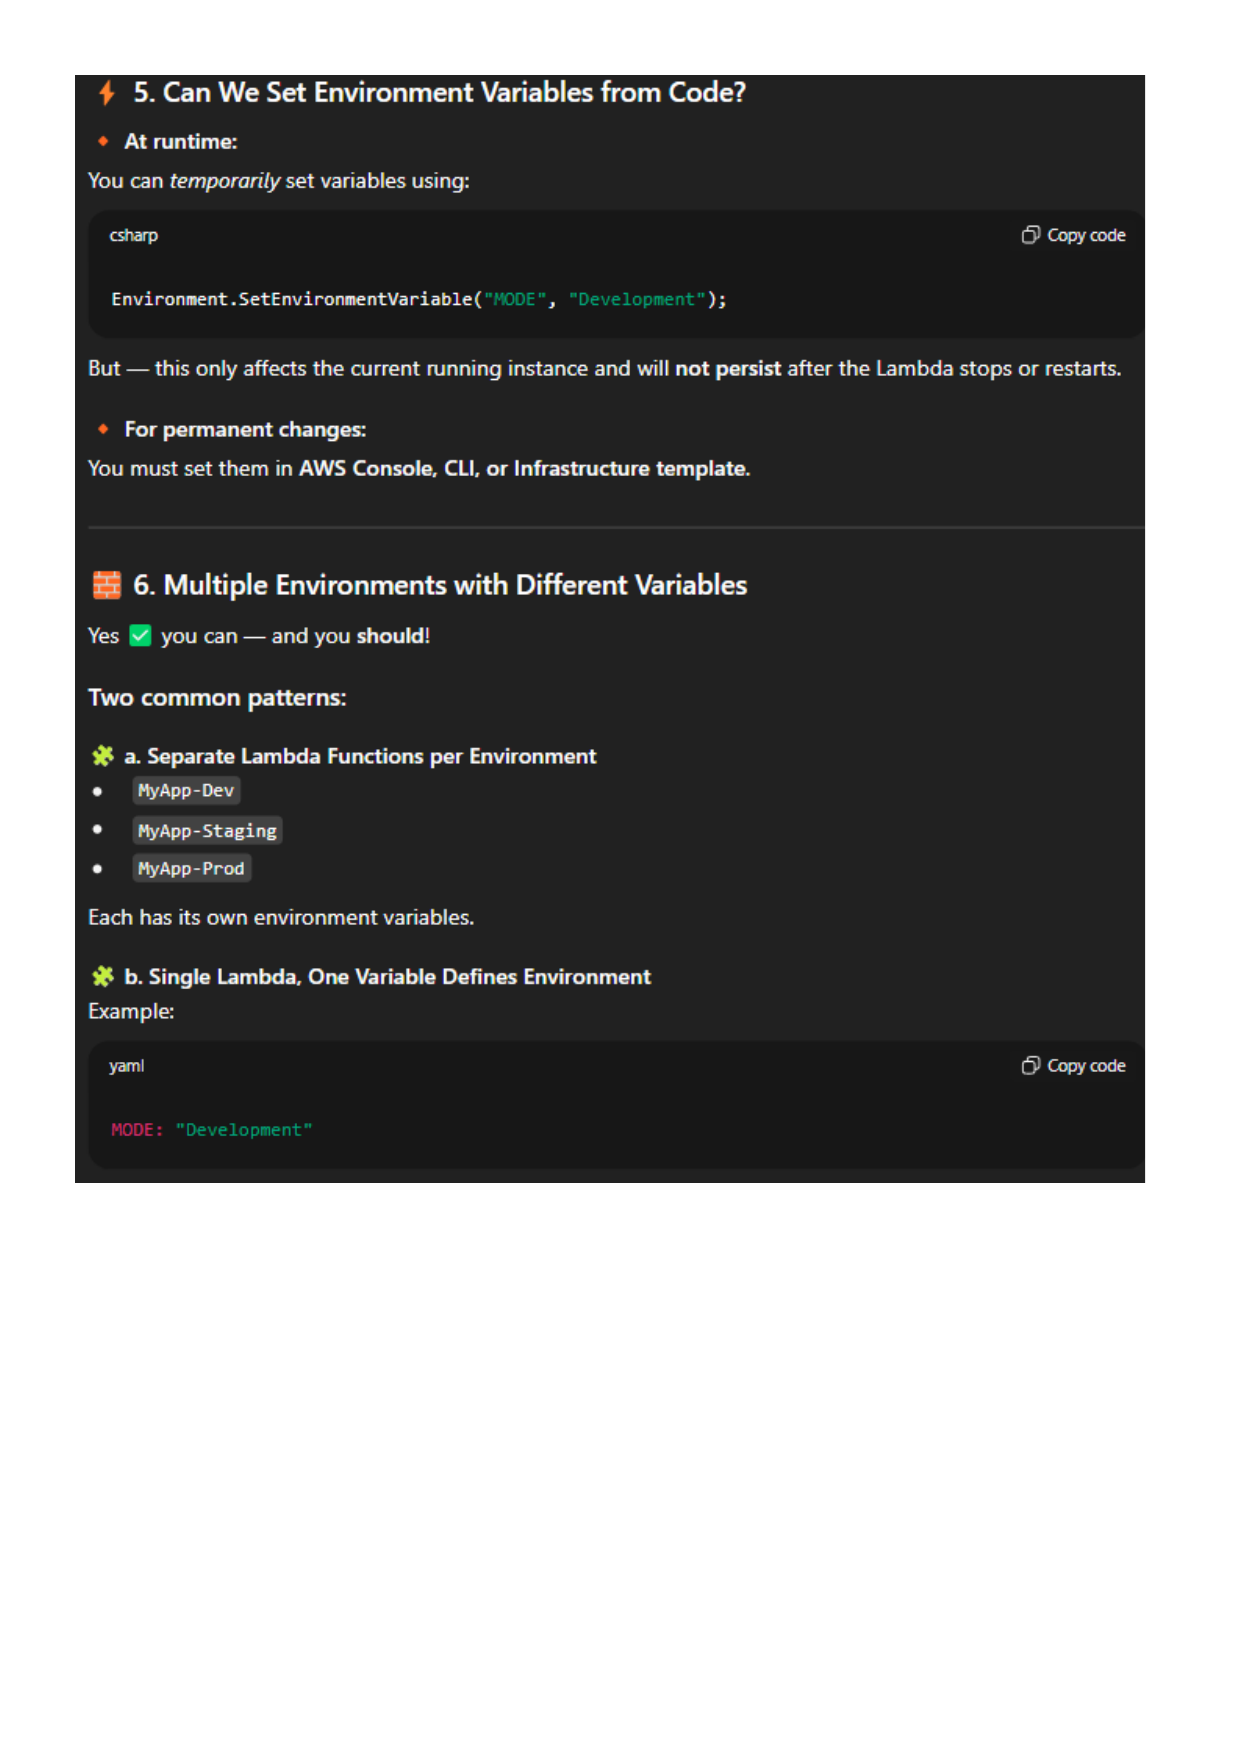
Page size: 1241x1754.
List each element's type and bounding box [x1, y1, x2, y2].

picture [75, 75, 1146, 1183]
